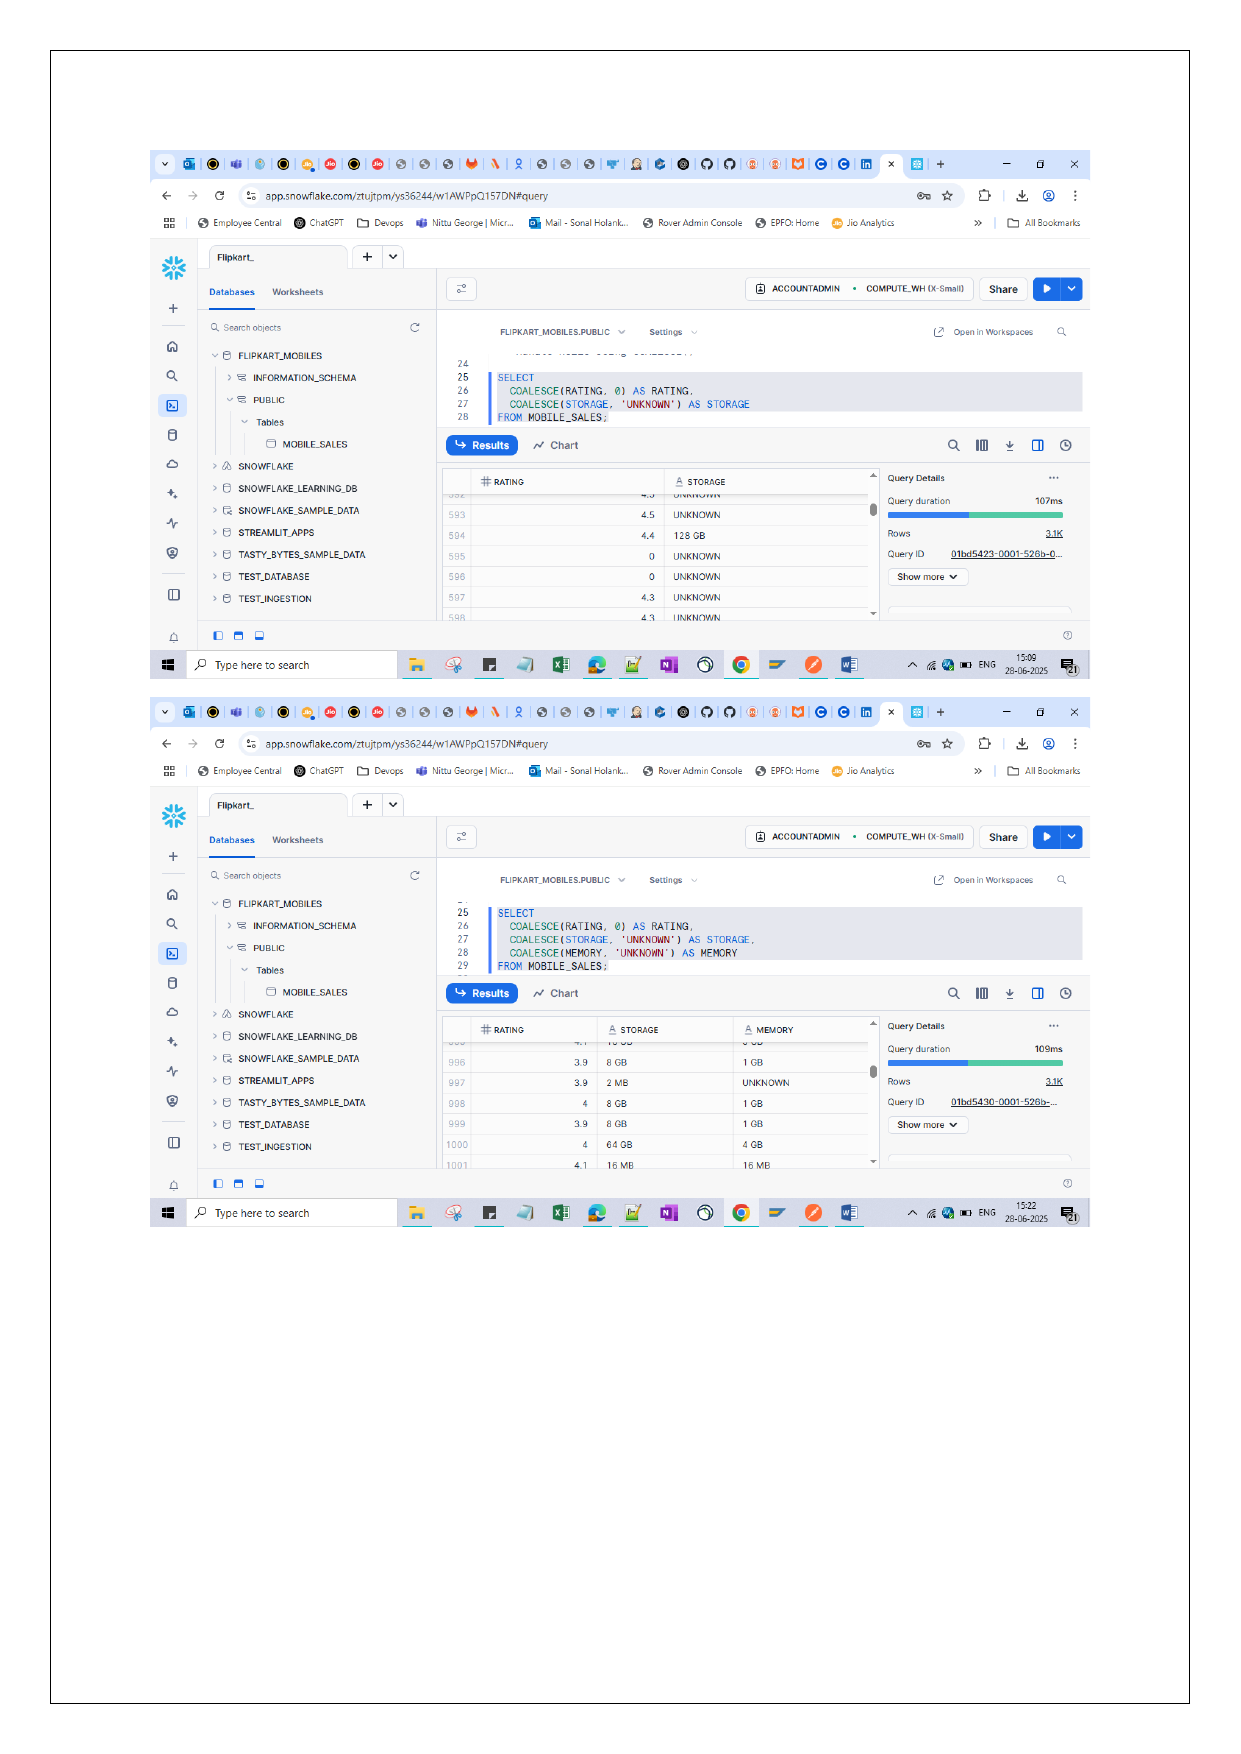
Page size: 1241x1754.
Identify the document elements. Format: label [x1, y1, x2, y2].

picture [150, 150, 1091, 679]
picture [150, 697, 1091, 1227]
